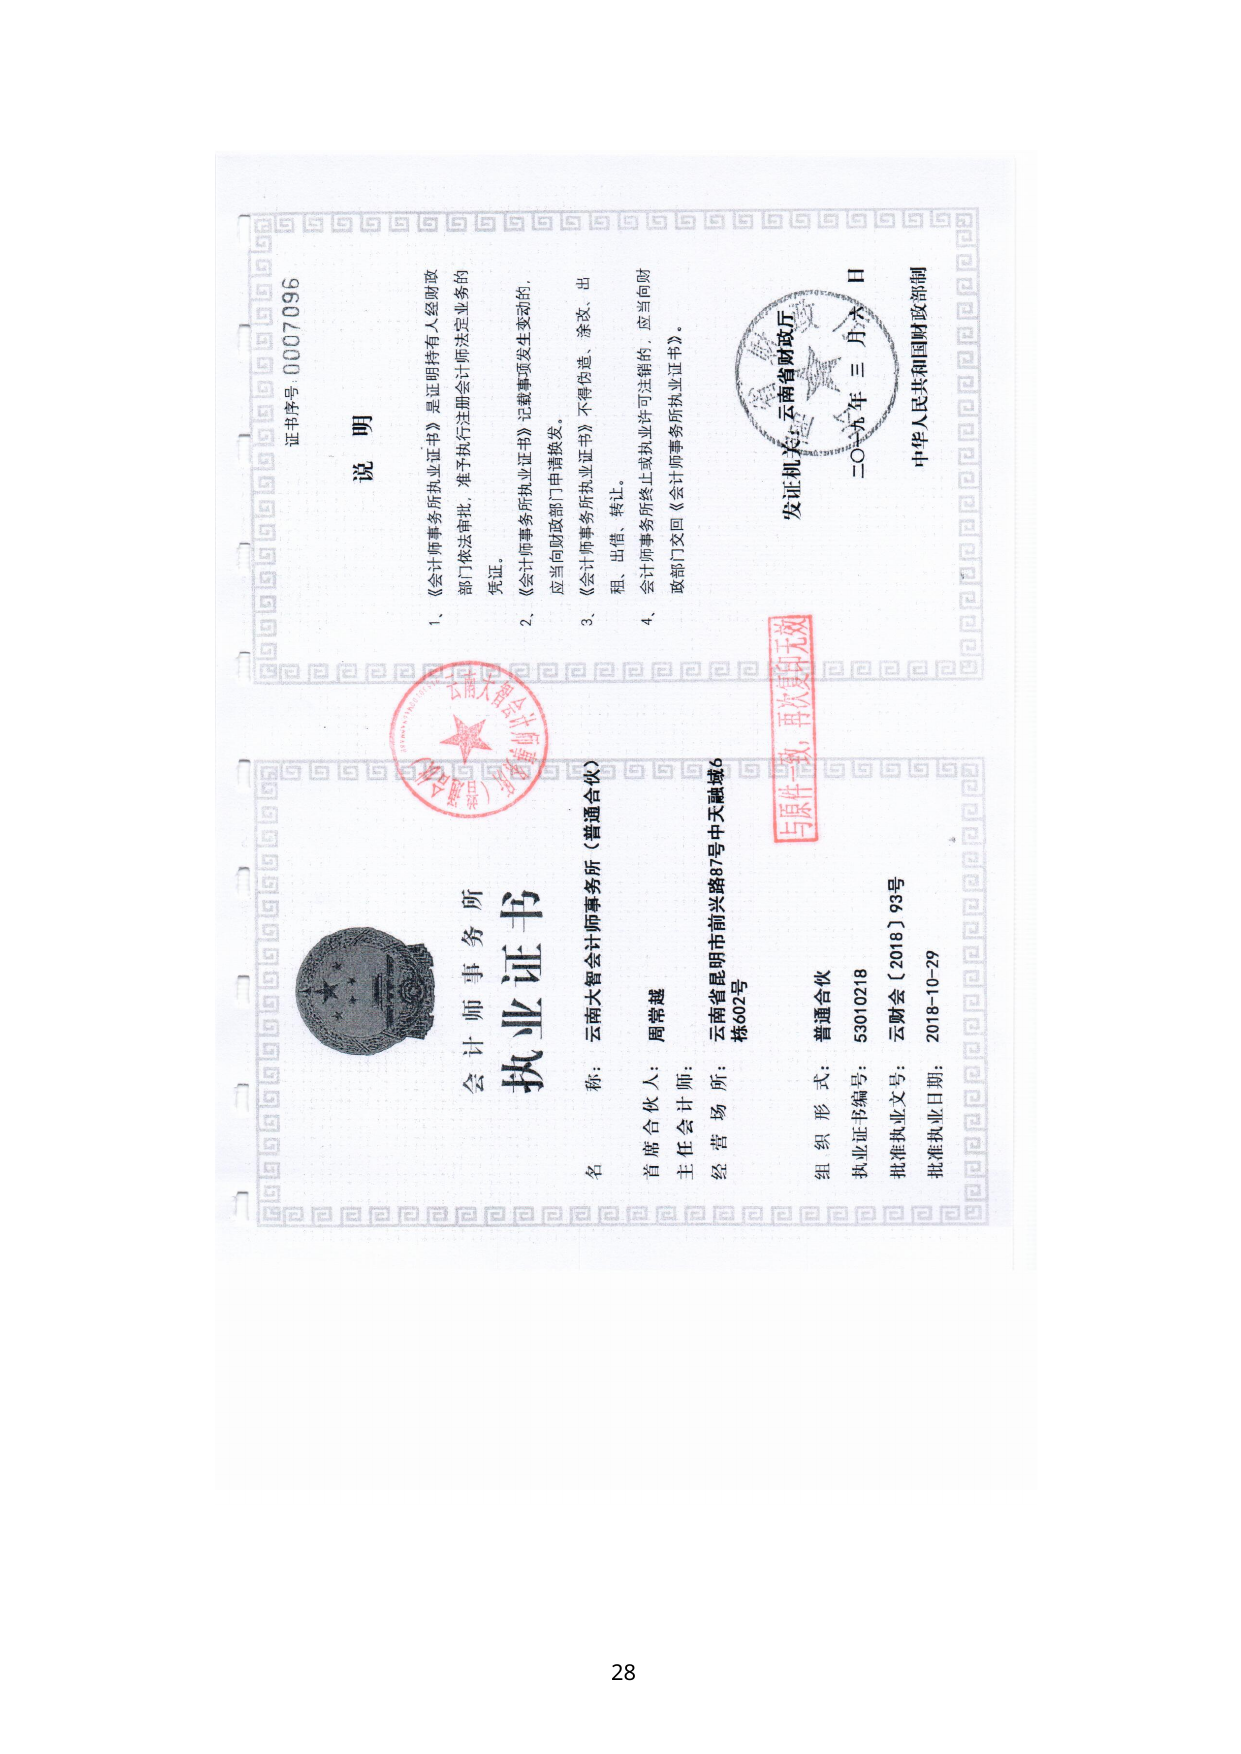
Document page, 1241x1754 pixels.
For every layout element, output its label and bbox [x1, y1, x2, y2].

picture [215, 150, 1038, 1505]
